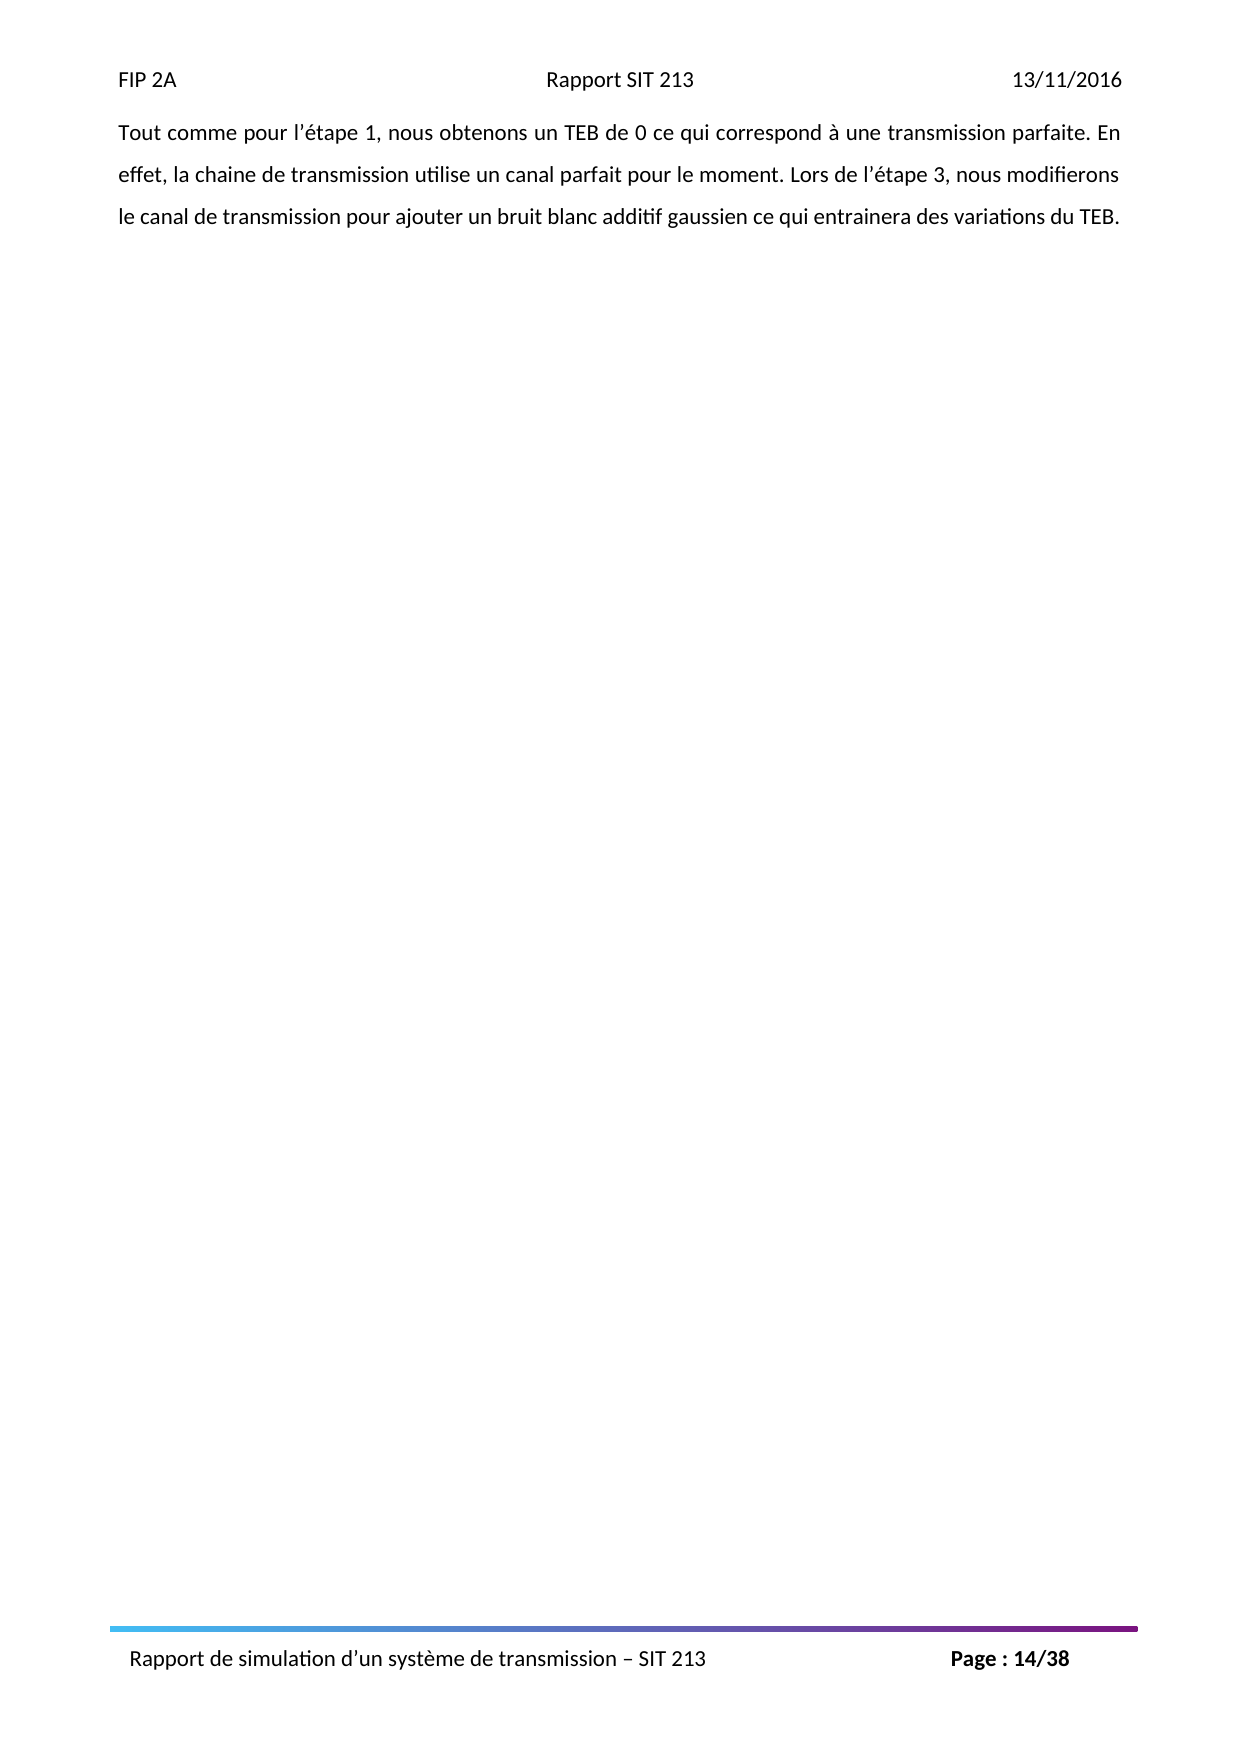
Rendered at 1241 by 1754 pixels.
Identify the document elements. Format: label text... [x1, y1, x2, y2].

text Tout comme pour l’étape 1, nous obtenons un TEB de 0 ce qui correspond à une transmission parfaite. En effet, la chaine de transmission utilise un canal parfait pour le moment. Lors de l’étape 3, nous modifierons le canal de transmission pour ajouter un bruit blanc additif gaussien ce qui entrainera des variations du TEB. [118, 118, 1122, 230]
